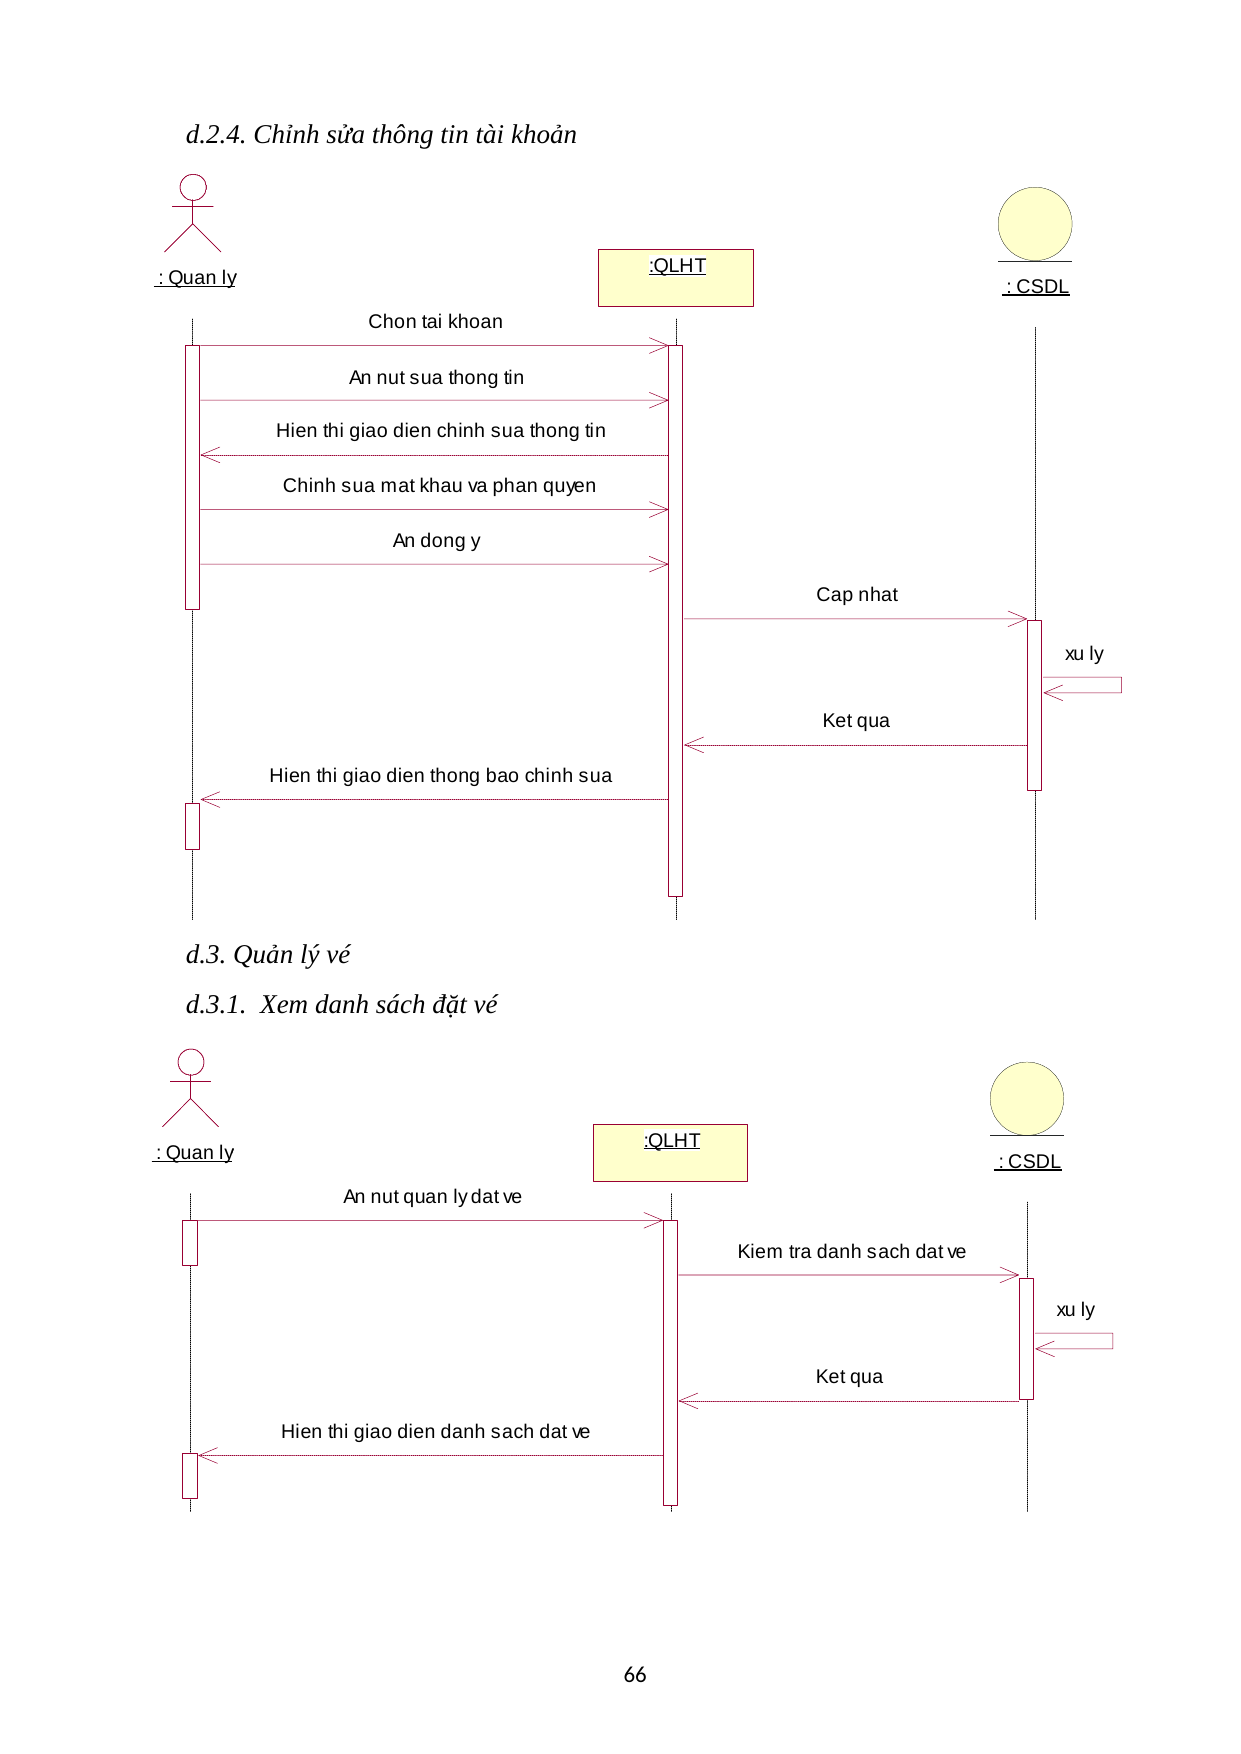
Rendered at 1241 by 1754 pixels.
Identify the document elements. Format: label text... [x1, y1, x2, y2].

text d.3. Quản lý vé [186, 938, 1122, 969]
text d.3.1. Xem danh sách đặt vé [186, 988, 1122, 1019]
text d.2.4. Chỉnh sửa thông tin tài khoản [186, 118, 1122, 149]
